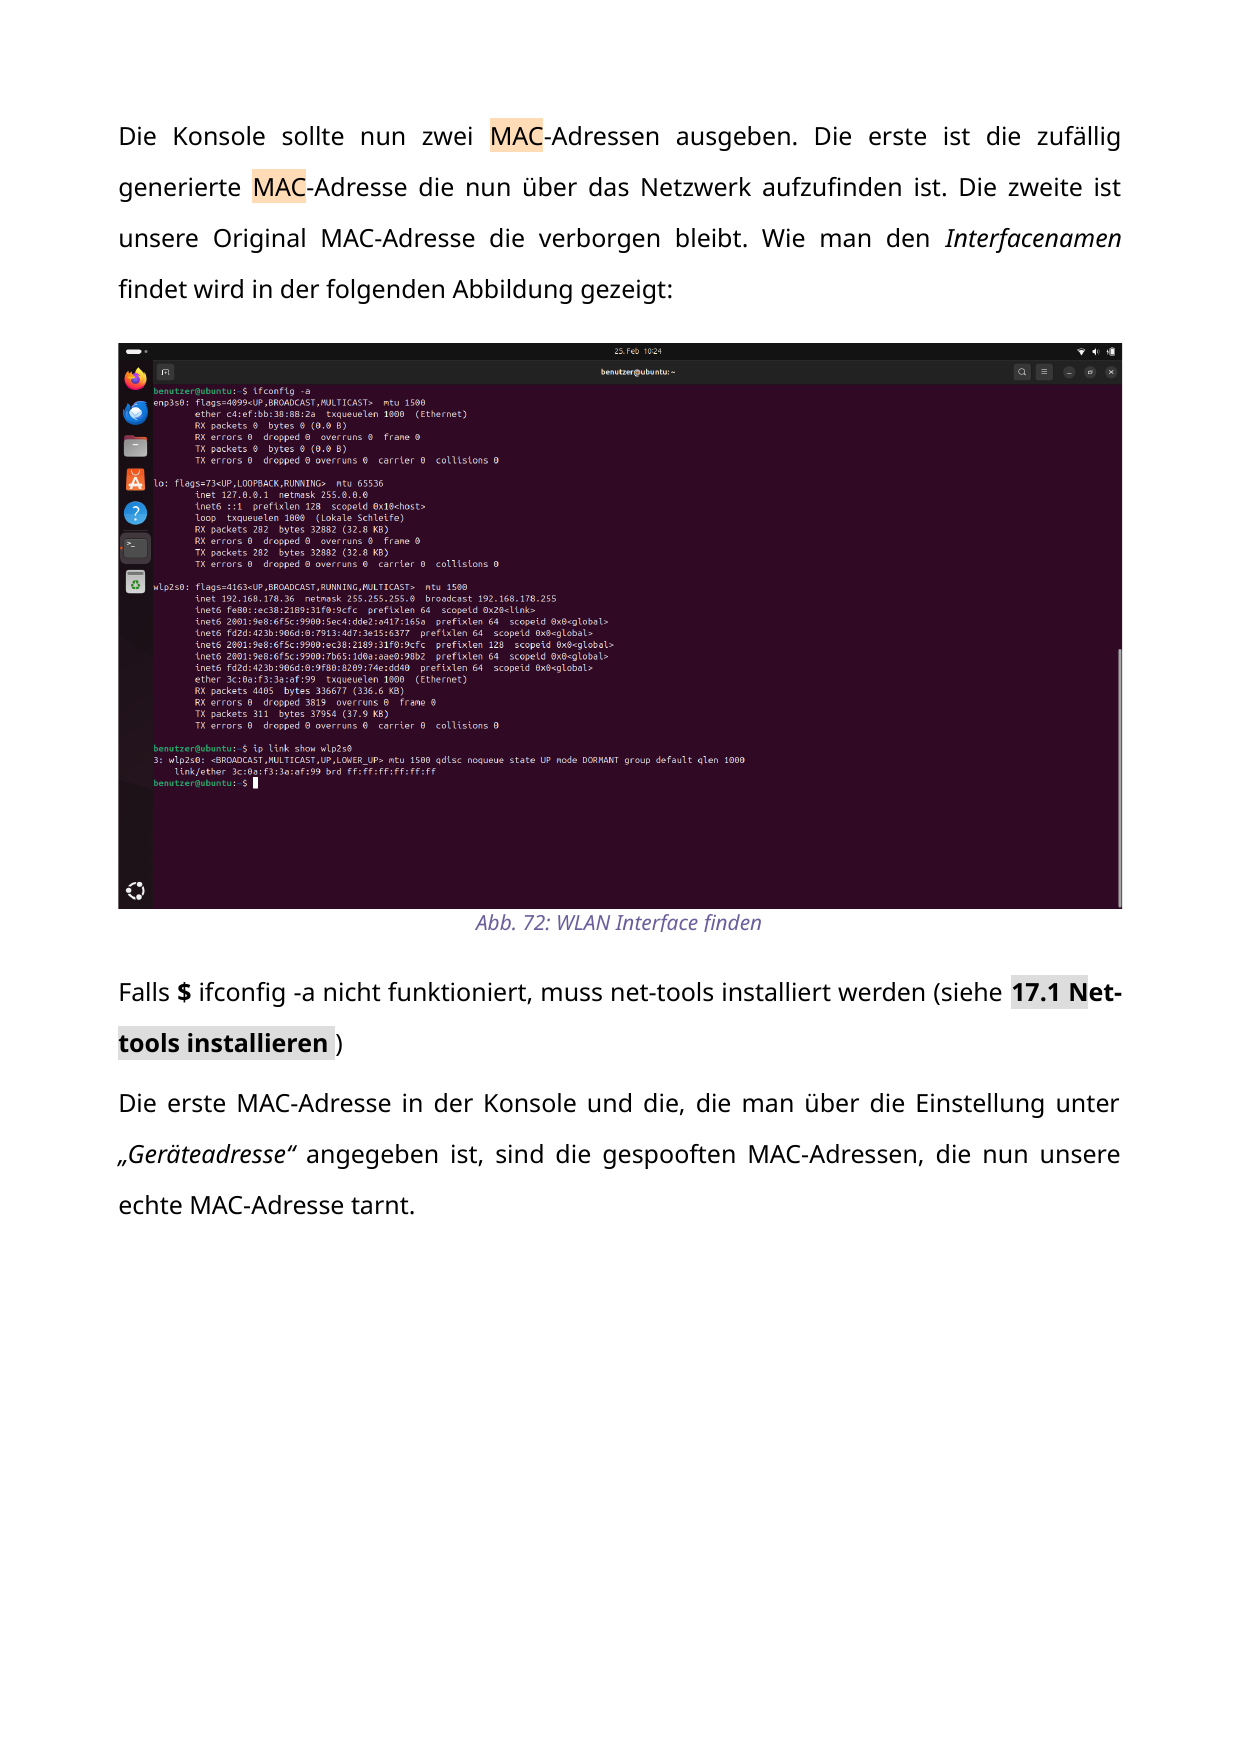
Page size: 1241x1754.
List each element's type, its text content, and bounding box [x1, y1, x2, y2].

text Falls $ ifconfig -a nicht funktioniert, muss net-tools installiert werden (siehe 17.1 Net-tools installieren ) [118, 932, 1122, 1060]
text Die Konsole sollte nun zwei MAC-Adressen ausgeben. Die erste ist die zufällig generierte MAC-Adresse die nun über das Netzwerk aufzufinden ist. Die zweite ist unsere Original MAC-Adresse die verborgen bleibt. Wie man den Interfacenamen findet wird in der folgenden Abbildung gezeigt: [118, 118, 1122, 305]
text Die erste MAC-Adresse in der Konsole und die, die man über die Einstellung unter „Geräteadresse“ angegeben ist, sind die gespooften MAC-Adressen, die nun unsere echte MAC-Adresse tarnt. [118, 1086, 1122, 1222]
picture [118, 343, 1123, 909]
